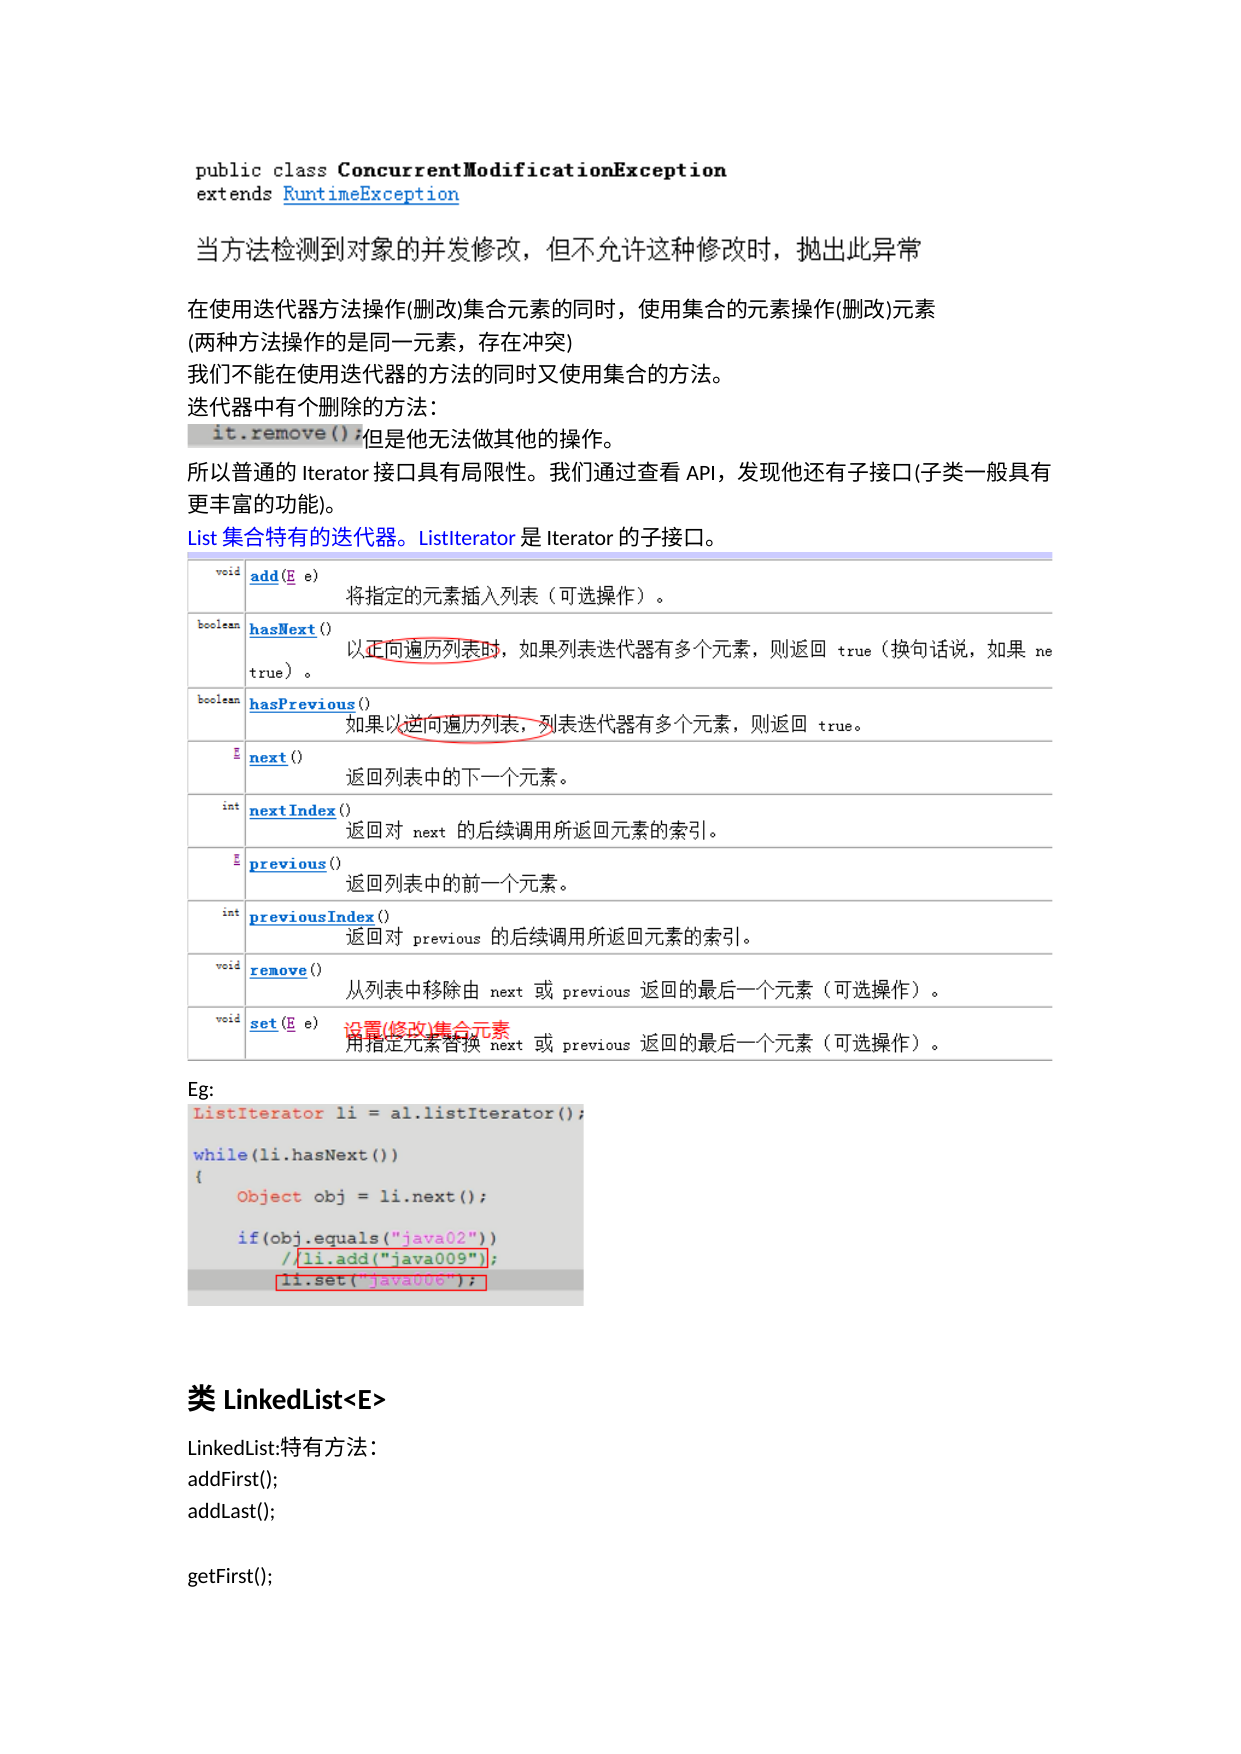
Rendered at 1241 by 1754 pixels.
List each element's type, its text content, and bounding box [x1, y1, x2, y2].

picture [187, 1104, 584, 1306]
text 我们不能在使用迭代器的方法的同时又使用集合的方法。 [187, 357, 1053, 389]
text addLast(); [187, 1494, 1053, 1527]
text addFirst(); [187, 1462, 1053, 1494]
text List集合特有的迭代器。ListIterator是Iterator的子接口。 [187, 519, 1053, 552]
text 所以普通的Iterator接口具有局限性。我们通过查看API，发现他还有子接口(子类一般具有更丰富的功能)。 [187, 454, 1053, 519]
picture [187, 162, 924, 273]
picture [187, 552, 1053, 1061]
text 但是他无法做其他的操作。 [187, 422, 1053, 454]
text (两种方法操作的是同一元素，存在冲突) [187, 324, 1053, 357]
text 类 LinkedList<E> [187, 1364, 1053, 1429]
text Eg: [187, 1072, 1053, 1104]
picture [187, 424, 363, 448]
text getFirst(); [187, 1559, 1053, 1592]
text LinkedList:特有方法： [187, 1429, 1053, 1462]
text 迭代器中有个删除的方法： [187, 389, 1053, 422]
text 在使用迭代器方法操作(删改)集合元素的同时，使用集合的元素操作(删改)元素 [187, 292, 1053, 324]
